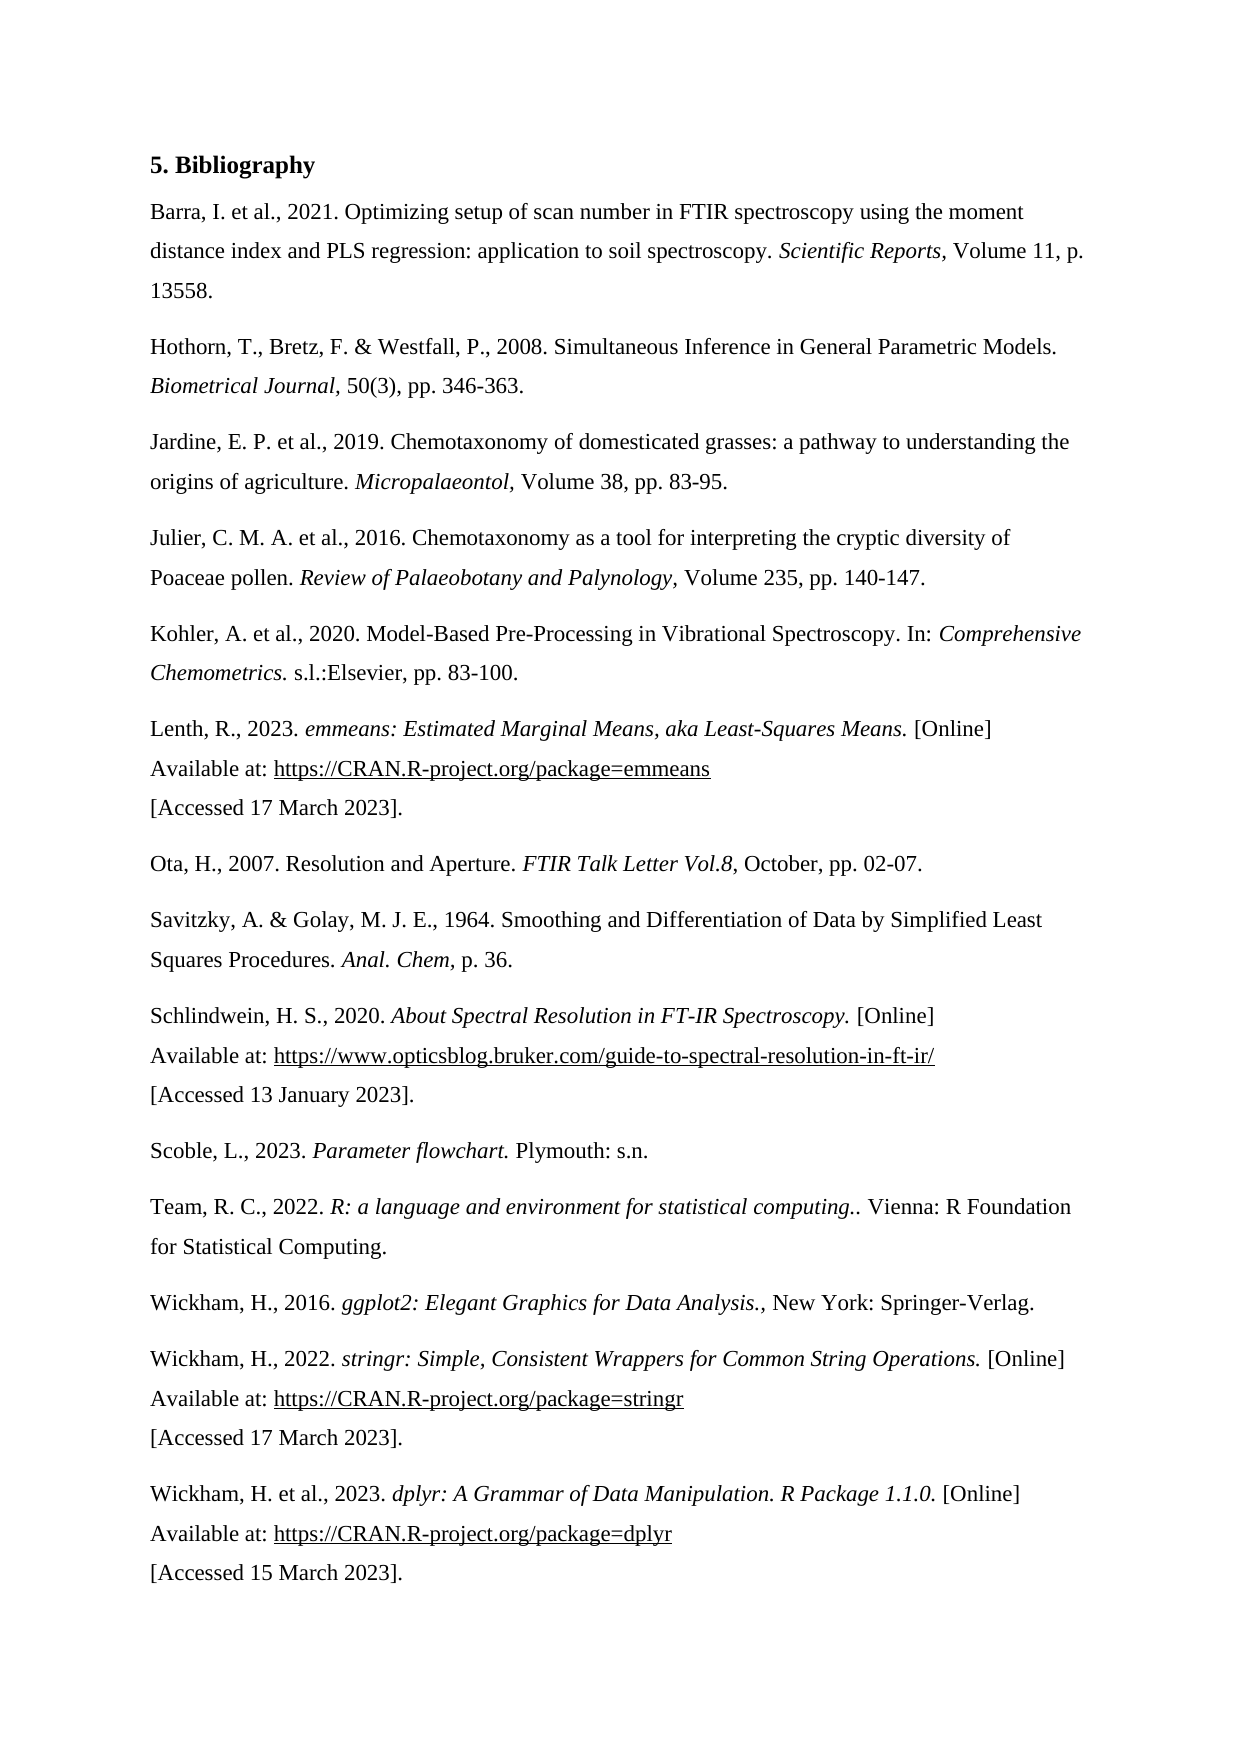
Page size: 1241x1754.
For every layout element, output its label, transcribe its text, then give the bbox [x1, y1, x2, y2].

text Barra, I. et al., 2021. Optimizing setup of scan number in FTIR spectroscopy using the moment distance index and PLS regression: application to soil spectroscopy. Scientific Reports, Volume 11, p. 13558. [150, 198, 1090, 303]
text Kohler, A. et al., 2020. Model-Based Pre-Processing in Vibrational Spectroscopy. In: Comprehensive Chemometrics. s.l.:Elsevier, pp. 83-100. [150, 620, 1090, 686]
text Ota, H., 2007. Resolution and Aperture. FTIR Talk Letter Vol.8, October, pp. 02-07. [150, 850, 1090, 877]
text 5. Bibliography [150, 150, 1090, 179]
text Lenth, R., 2023. emmeans: Estimated Marginal Means, aka Least-Squares Means. [Online] Available at: https://CRAN.R-project.org/package=emmeans [Accessed 17 March 2023]. [150, 715, 1090, 821]
text Jardine, E. P. et al., 2019. Chemotaxonomy of domesticated grasses: a pathway to understanding the origins of agriculture. Micropalaeontol, Volume 38, pp. 83-95. [150, 428, 1090, 494]
text Savitzky, A. & Golay, M. J. E., 1964. Smoothing and Differentiation of Data by Simplified Least Squares Procedures. Anal. Chem, p. 36. [150, 907, 1090, 972]
text Schlindwein, H. S., 2020. About Spectral Resolution in FT-IR Spectroscopy. [Online] Available at: https://www.opticsblog.bruker.com/guide-to-spectral-resolution-in-ft-ir/ [Accessed 13 January 2023]. [150, 1002, 1090, 1107]
text Wickham, H., 2022. stringr: Simple, Consistent Wrappers for Common String Operations. [Online] Available at: https://CRAN.R-project.org/package=stringr [Accessed 17 March 2023]. [150, 1345, 1090, 1451]
text Scoble, L., 2023. Parameter flowchart. Plymouth: s.n. [150, 1137, 1090, 1164]
text Wickham, H., 2016. ggplot2: Elegant Graphics for Data Analysis., New York: Springer-Verlag. [150, 1289, 1090, 1315]
text Hothorn, T., Bretz, F. & Westfall, P., 2008. Simultaneous Inference in General Parametric Models. Biometrical Journal, 50(3), pp. 346-363. [150, 333, 1090, 399]
text Team, R. C., 2022. R: a language and environment for statistical computing.. Vienna: R Foundation for Statistical Computing. [150, 1193, 1090, 1259]
text Julier, C. M. A. et al., 2016. Chemotaxonomy as a tool for interpreting the cryptic diversity of Poaceae pollen. Review of Palaeobotany and Palynology, Volume 235, pp. 140-147. [150, 524, 1090, 590]
text Wickham, H. et al., 2023. dplyr: A Grammar of Data Manipulation. R Package 1.1.0. [Online] Available at: https://CRAN.R-project.org/package=dplyr [Accessed 15 March 2023]. [150, 1480, 1090, 1586]
